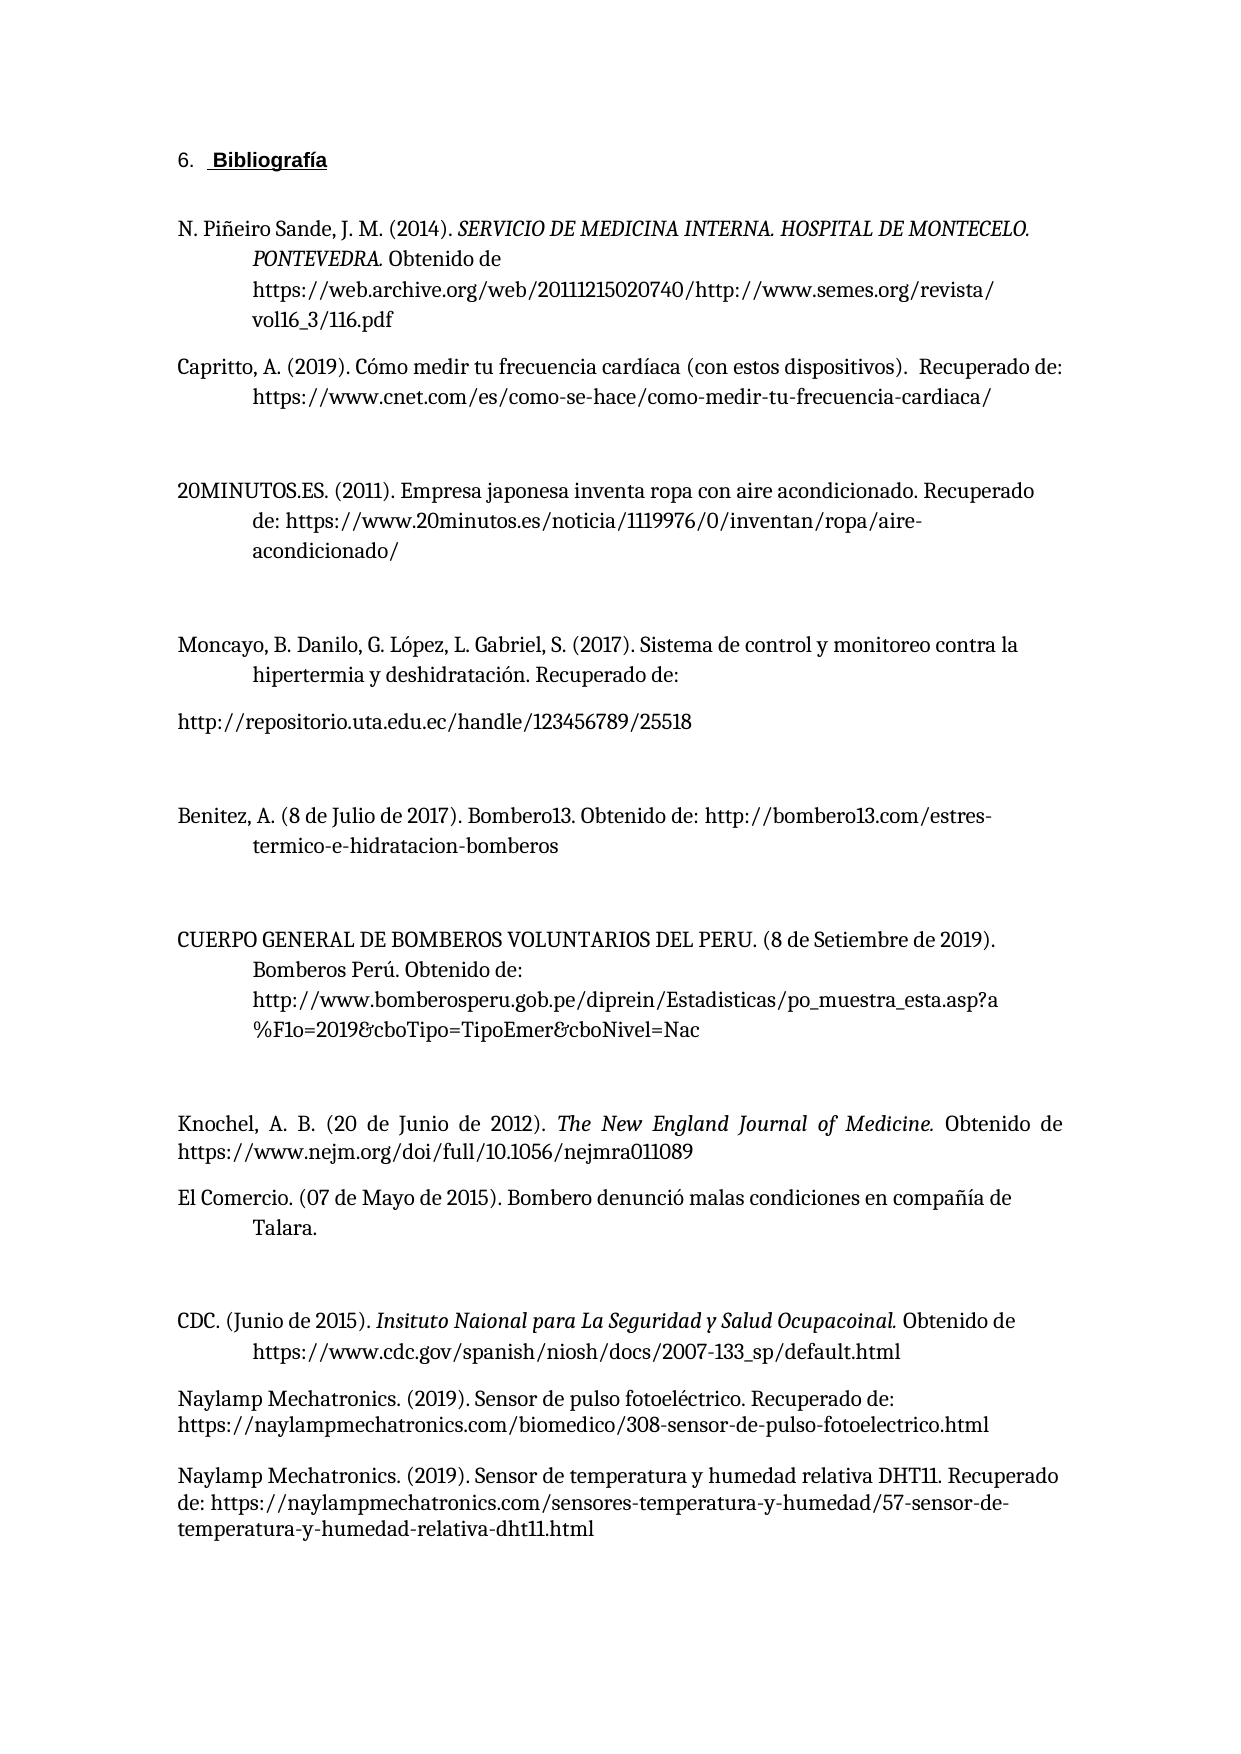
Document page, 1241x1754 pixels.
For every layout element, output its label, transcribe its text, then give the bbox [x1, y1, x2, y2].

text Naylamp Mechatronics. (2019). Sensor de temperatura y humedad relativa DHT11. Recuperado de: https://naylampmechatronics.com/sensores-temperatura-y-humedad/57-sensor-de-temperatura-y-humedad-relativa-dht11.html [177, 1463, 1063, 1542]
list Bibliografía [177, 148, 1063, 172]
text Moncayo, B. Danilo, G. López, L. Gabriel, S. (2017). Sistema de control y monitoreo contra la hipertermia y deshidratación. Recuperado de: [177, 632, 1063, 688]
text 20MINUTOS.ES. (2011). Empresa japonesa inventa ropa con aire acondicionado. Recuperado de: https://www.20minutos.es/noticia/1119976/0/inventan/ropa/aire-acondicionado/ [177, 477, 1063, 564]
text El Comercio. (07 de Mayo de 2015). Bombero denunció malas condiciones en compañía de Talara. [177, 1184, 1063, 1241]
text Benitez, A. (8 de Julio de 2017). Bombero13. Obtenido de: http://bombero13.com/estres-termico-e-hidratacion-bomberos [177, 802, 1063, 859]
text Capritto, A. (2019). Cómo medir tu frecuencia cardíaca (con estos dispositivos). Recuperado de: https://www.cnet.com/es/como-se-hace/como-medir-tu-frecuencia-cardiaca/ [177, 353, 1063, 410]
text CDC. (Junio de 2015). Insituto Naional para La Seguridad y Salud Ocupacoinal. Obtenido de https://www.cdc.gov/spanish/niosh/docs/2007-133_sp/default.html [177, 1308, 1063, 1365]
text http://repositorio.uta.edu.ec/handle/123456789/25518 [177, 709, 1063, 735]
text Naylamp Mechatronics. (2019). Sensor de pulso fotoeléctrico. Recuperado de: https://naylampmechatronics.com/biomedico/308-sensor-de-pulso-fotoelectrico.html [177, 1385, 1063, 1438]
text N. Piñeiro Sande, J. M. (2014). SERVICIO DE MEDICINA INTERNA. HOSPITAL DE MONTECELO. PONTEVEDRA. Obtenido de https://web.archive.org/web/20111215020740/http://www.semes.org/revista/vol16_3/116.pdf [177, 216, 1063, 333]
text CUERPO GENERAL DE BOMBEROS VOLUNTARIOS DEL PERU. (8 de Setiembre de 2019). Bomberos Perú. Obtenido de: http://www.bomberosperu.gob.pe/diprein/Estadisticas/po_muestra_esta.asp?a%F1o=2019&cboTipo=TipoEmer&cboNivel=Nac [177, 926, 1063, 1043]
text Knochel, A. B. (20 de Junio de 2012). The New England Journal of Medicine. Obtenido de https://www.nejm.org/doi/full/10.1056/nejmra011089 [177, 1111, 1063, 1166]
